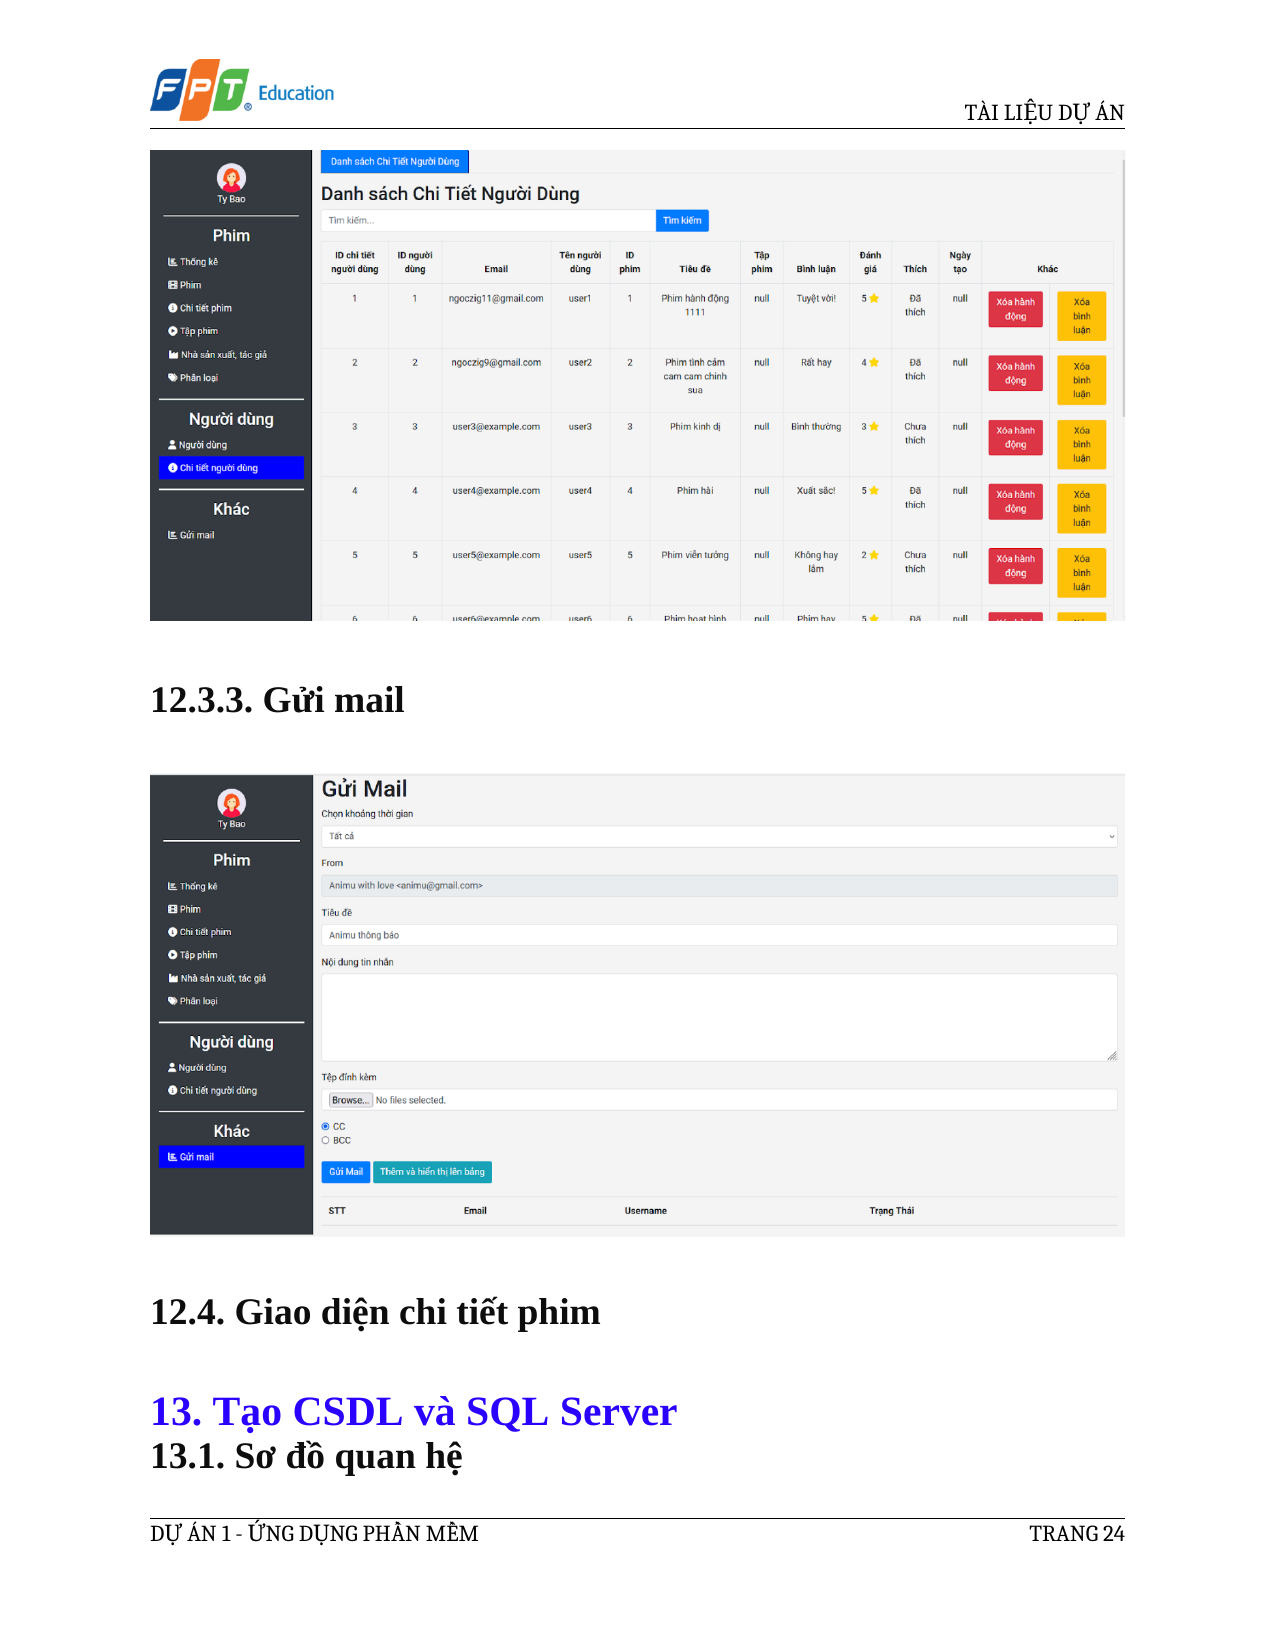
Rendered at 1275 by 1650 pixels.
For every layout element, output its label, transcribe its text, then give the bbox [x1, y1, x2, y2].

picture [150, 150, 1125, 621]
text 13. Tạo CSDL và SQL Server [150, 1386, 1125, 1434]
picture [150, 773, 1125, 1237]
text 12.4. Giao diện chi tiết phim [150, 1290, 1125, 1333]
text 13.1. Sơ đồ quan hệ [150, 1434, 1125, 1477]
picture [150, 59, 336, 121]
text 12.3.3. Gửi mail [150, 677, 1125, 720]
